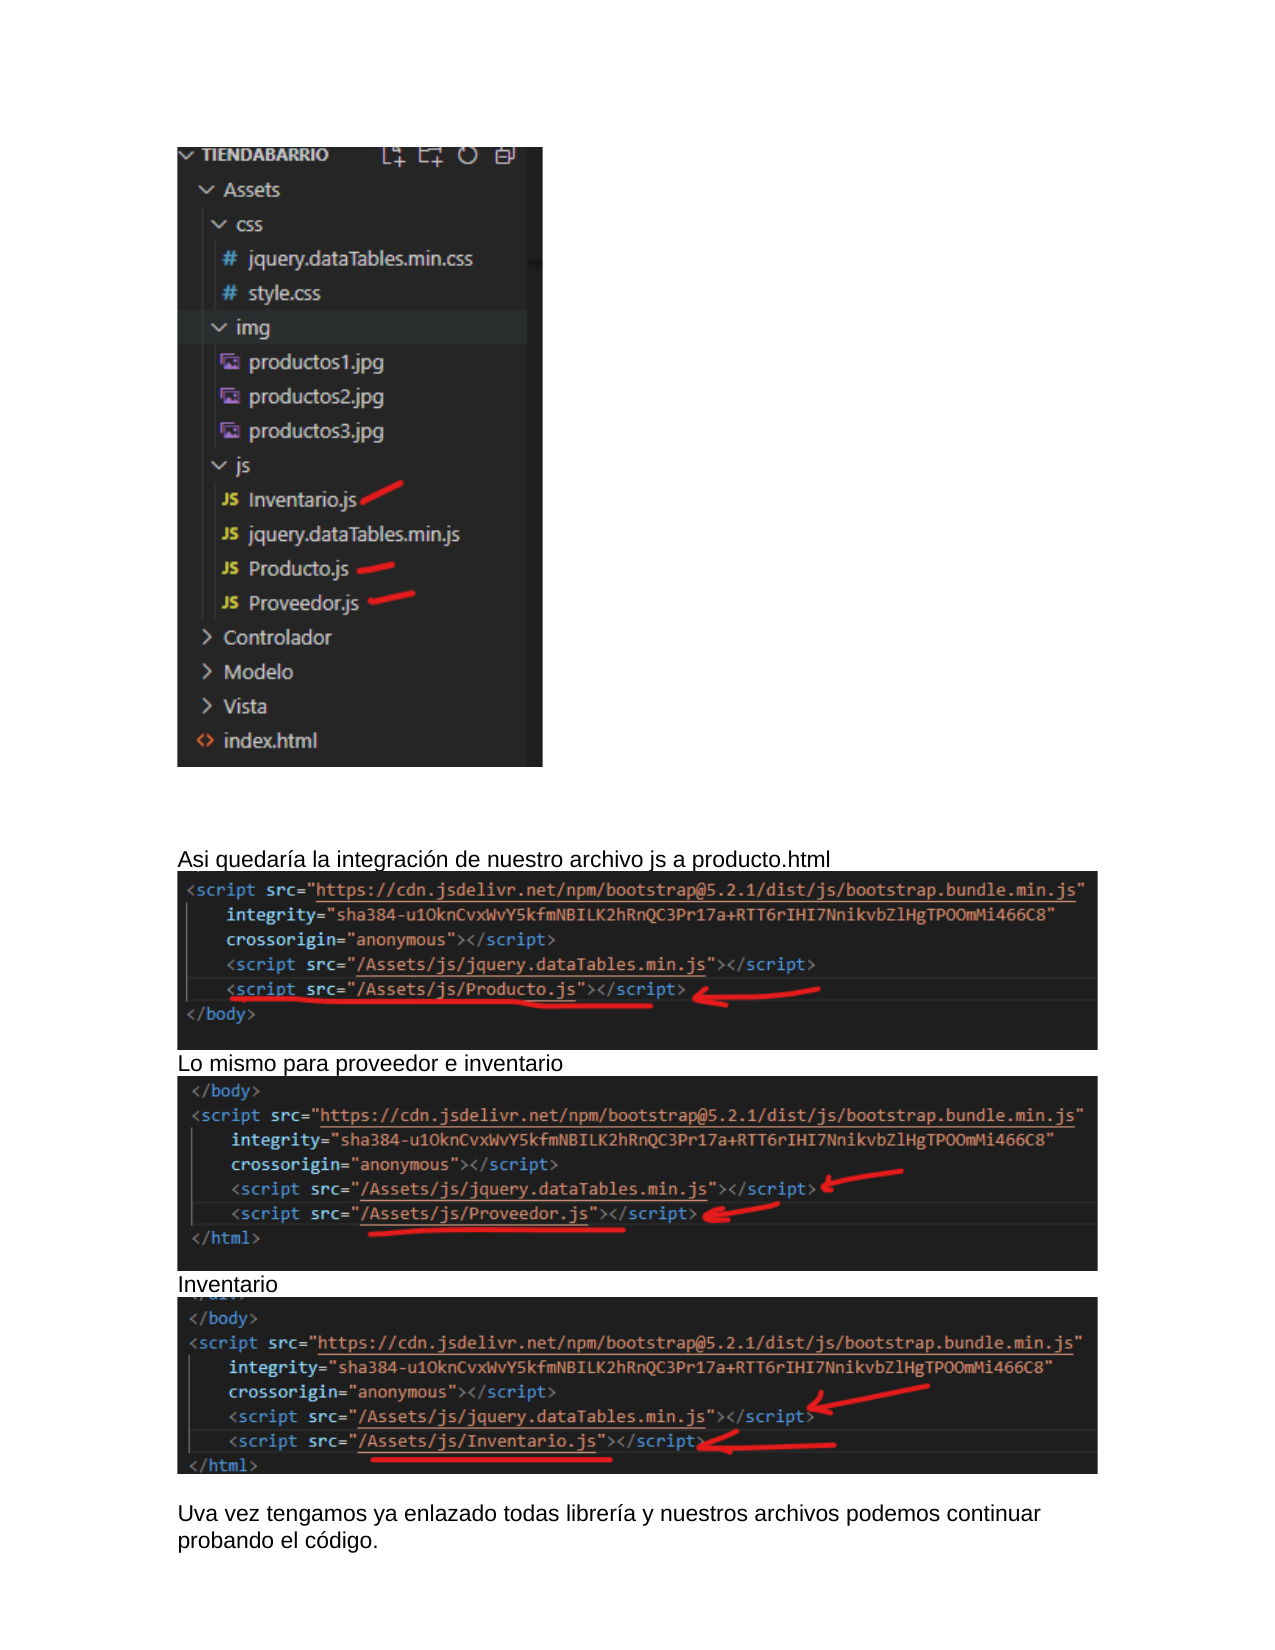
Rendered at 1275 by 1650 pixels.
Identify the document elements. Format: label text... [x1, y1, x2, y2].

text Lo mismo para proveedor e inventario [177, 1050, 1098, 1076]
text Inventario [177, 1271, 1098, 1297]
text Asi quedaría la integración de nuestro archivo js a producto.html [177, 846, 1098, 871]
text Uva vez tengamos ya enlazado todas librería y nuestros archivos podemos continuar probando el código. [177, 1500, 1098, 1553]
picture [177, 1076, 1098, 1271]
picture [177, 1297, 1098, 1474]
picture [177, 871, 1098, 1050]
picture [177, 147, 543, 767]
